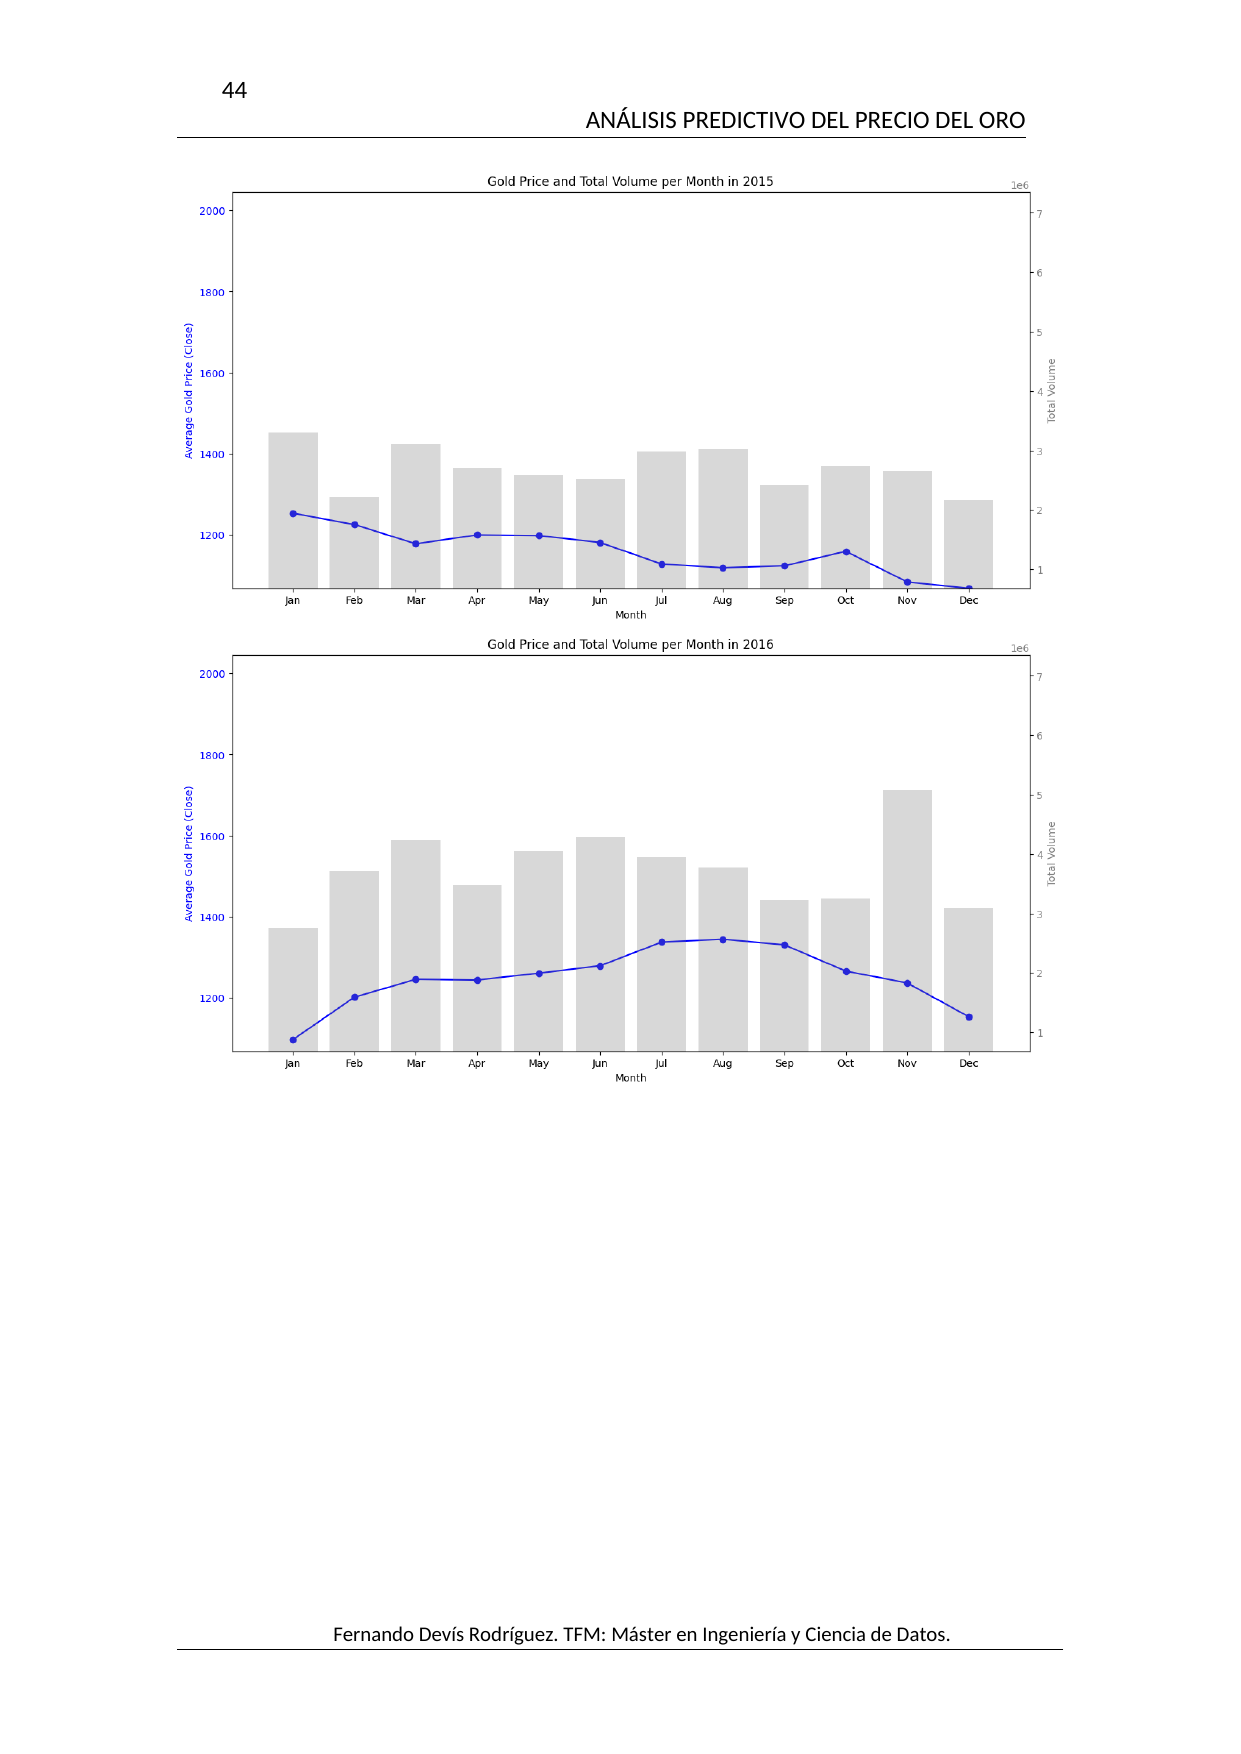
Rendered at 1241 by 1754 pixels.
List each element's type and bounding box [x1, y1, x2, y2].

picture [177, 168, 1063, 627]
picture [177, 631, 1063, 1090]
